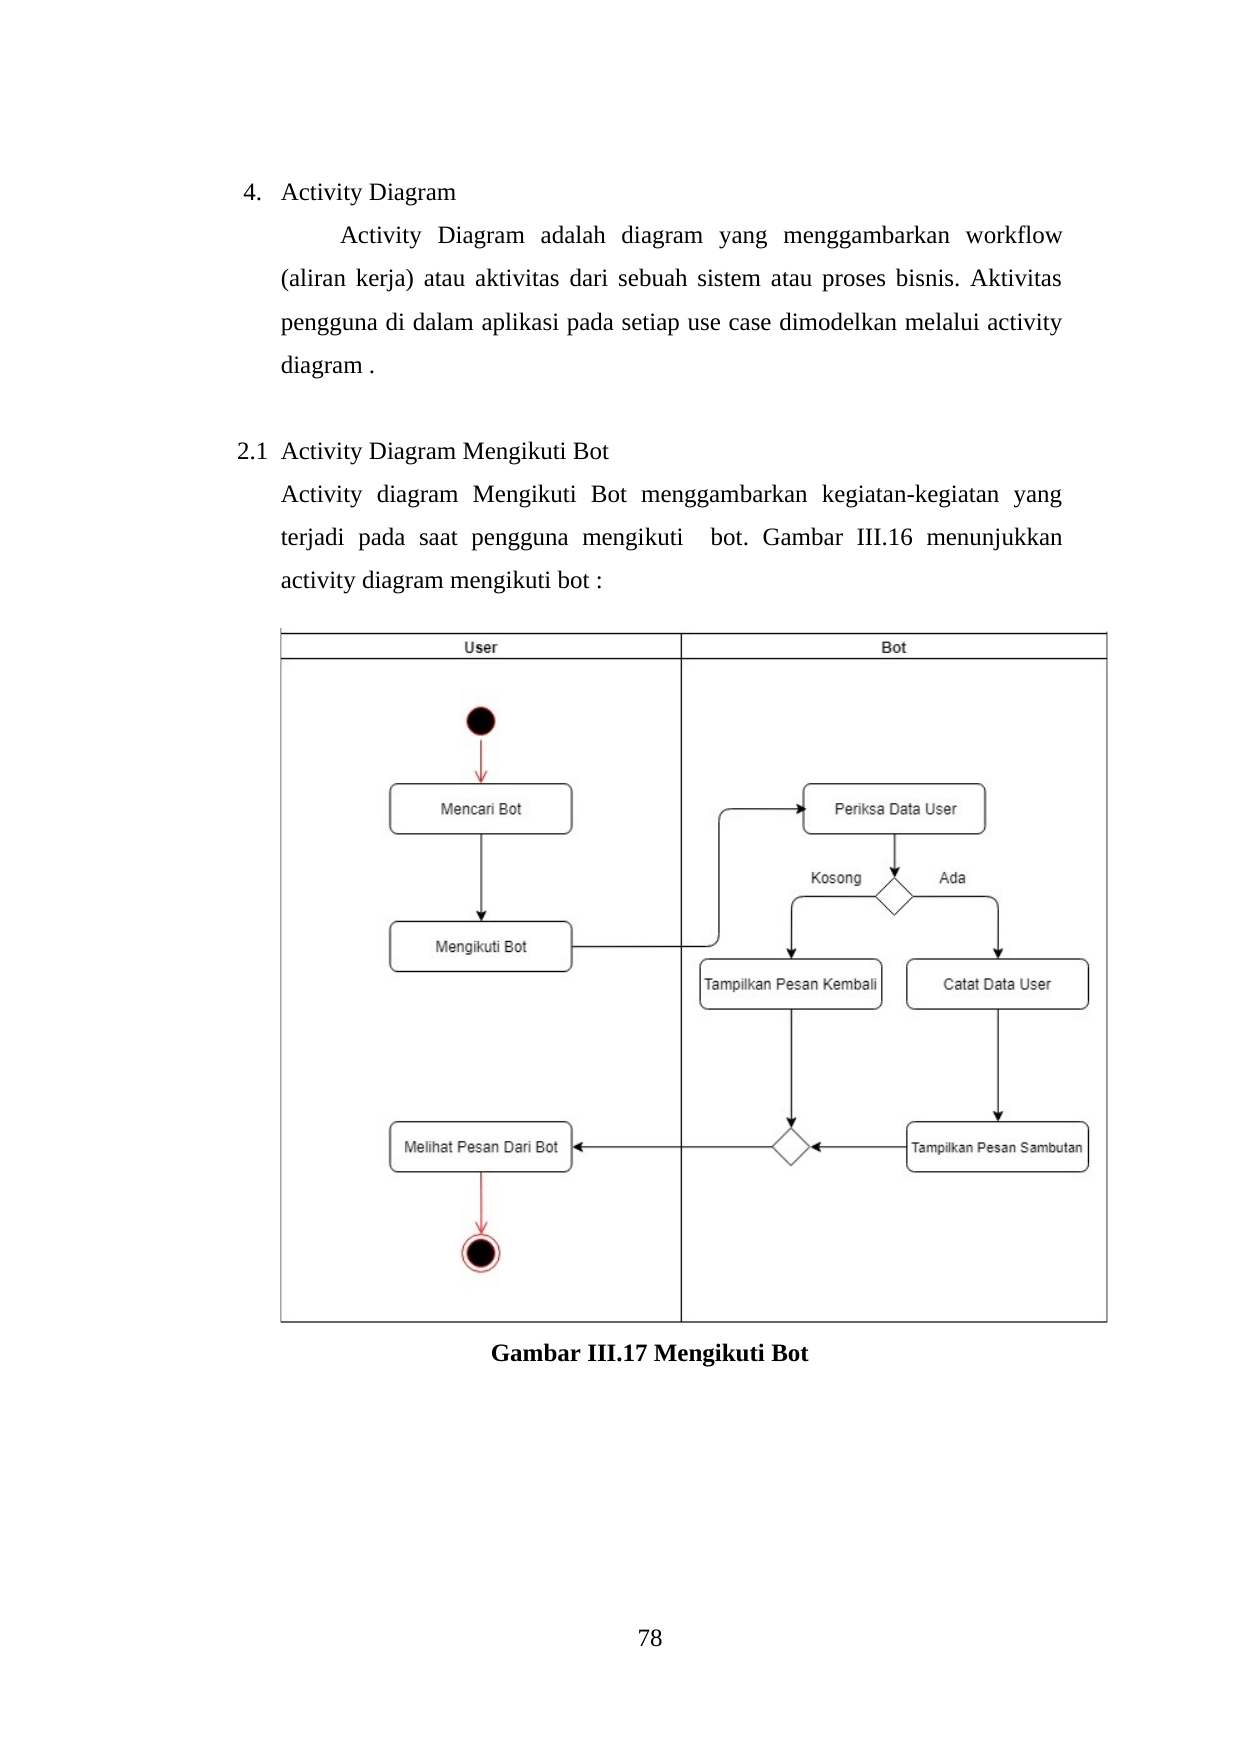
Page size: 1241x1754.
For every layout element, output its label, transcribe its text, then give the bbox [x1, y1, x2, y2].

list Activity Diagram [243, 177, 1063, 206]
text Gambar III.17 Mengikuti Bot [236, 1338, 1063, 1367]
list Activity Diagram adalah diagram yang menggambarkan workflow (aliran kerja) atau aktivitas dari sebuah sistem atau proses bisnis. Aktivitas pengguna di dalam aplikasi pada setiap use case dimodelkan melalui activity diagram . [281, 220, 1063, 378]
list Activity Diagram Mengikuti Bot [237, 436, 1063, 465]
list Activity diagram Mengikuti Bot menggambarkan kegiatan-kegiatan yang terjadi pada saat pengguna mengikuti bot. Gambar III.16 menunjukkan activity diagram mengikuti bot : [281, 479, 1063, 594]
picture [280, 608, 1108, 1324]
